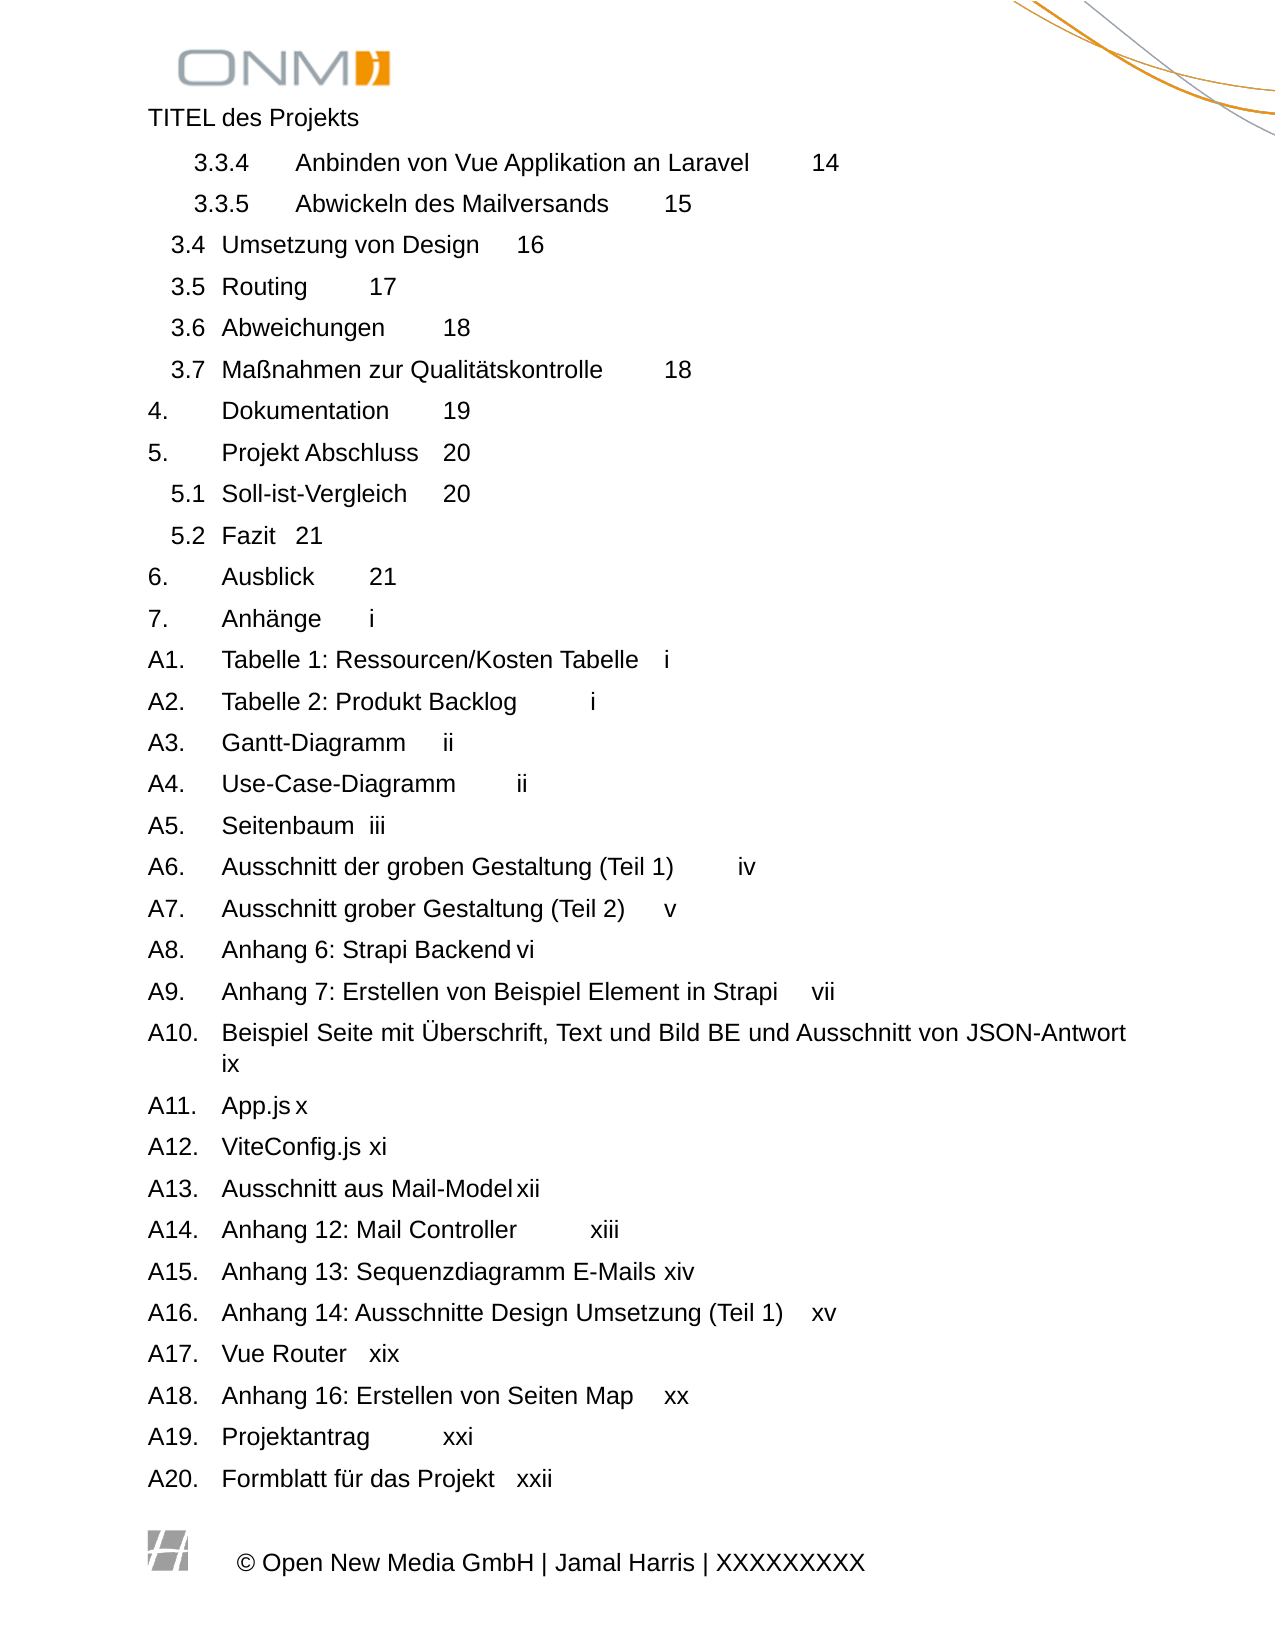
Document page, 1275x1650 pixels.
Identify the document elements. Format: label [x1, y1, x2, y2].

picture [147, 0, 444, 104]
picture [1000, 1, 1275, 147]
